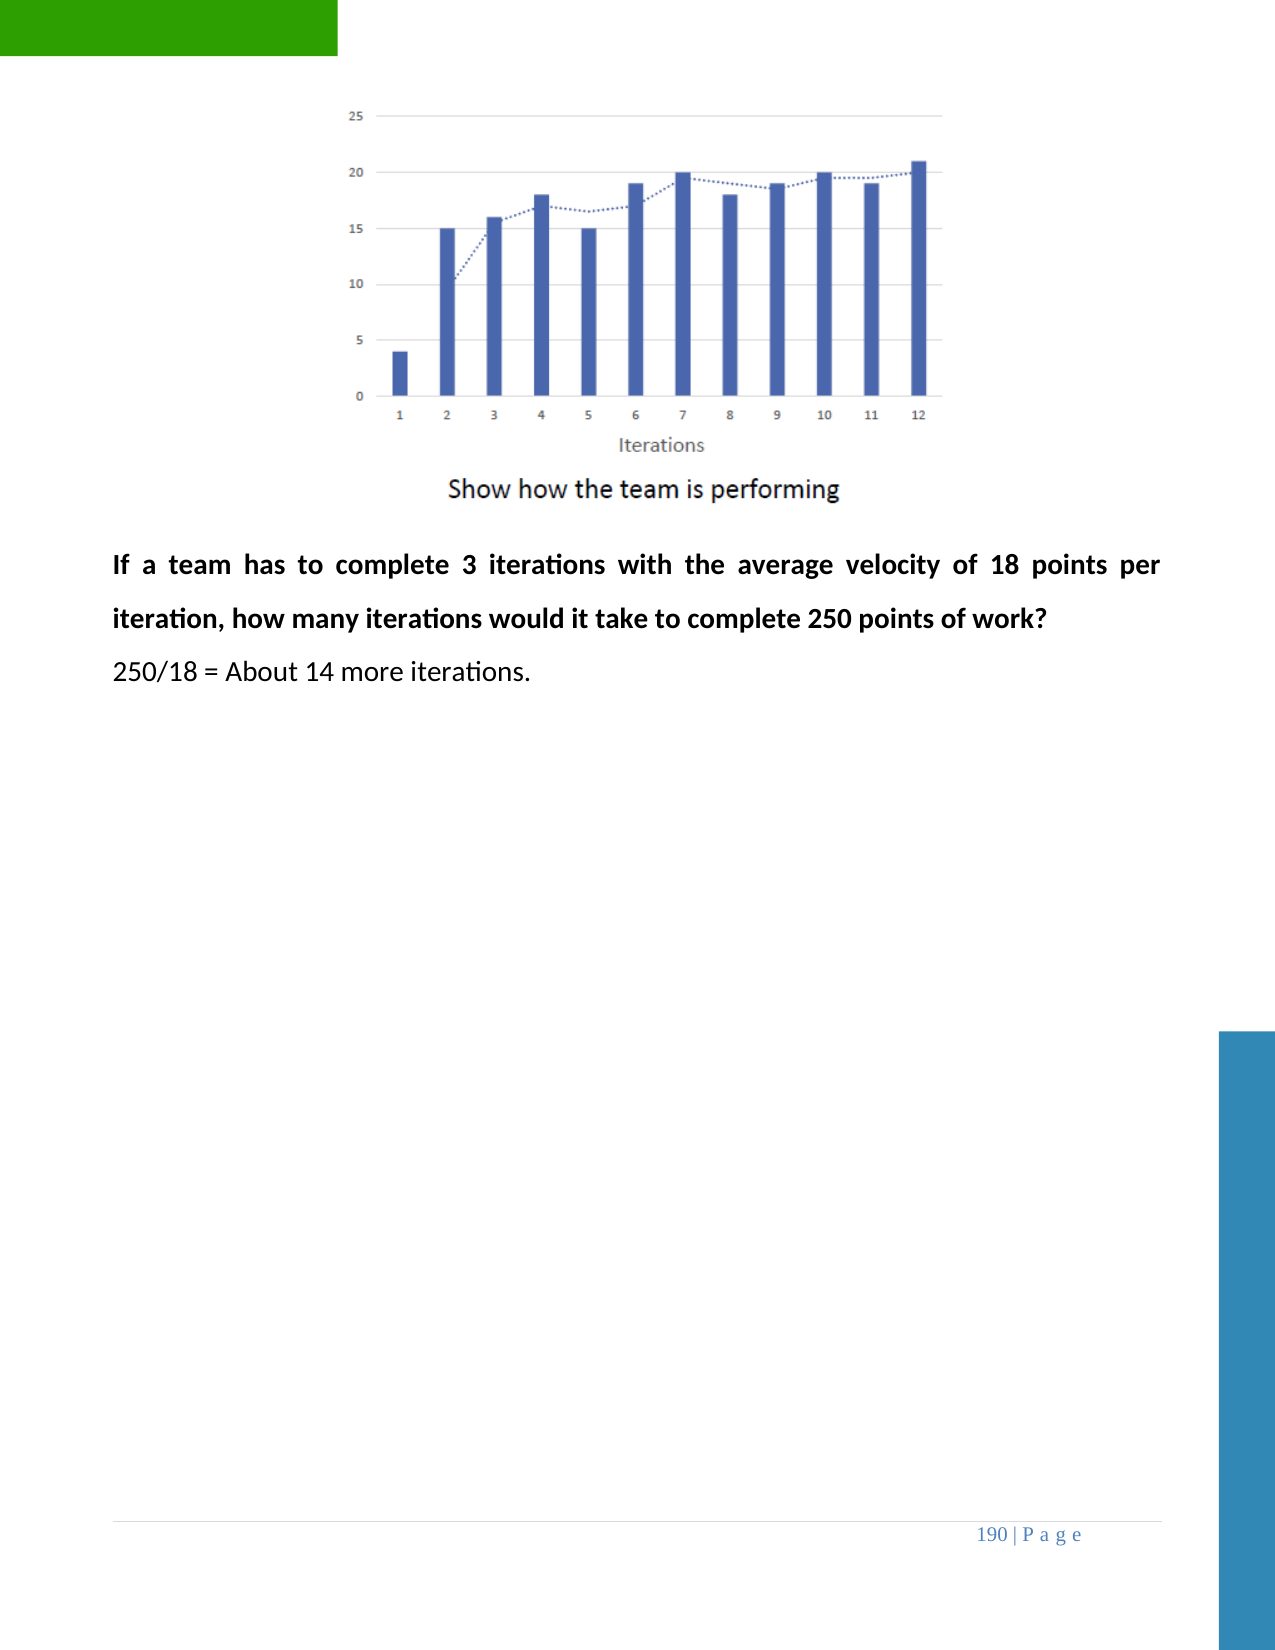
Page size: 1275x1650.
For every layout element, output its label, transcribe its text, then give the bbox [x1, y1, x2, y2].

text If a team has to complete 3 iterations with the average velocity of 18 points per iteration, how many iterations would it take to complete 250 points of work? [112, 546, 1162, 636]
text 250/18 = About 14 more iterations. [112, 653, 1162, 689]
picture [316, 103, 960, 532]
